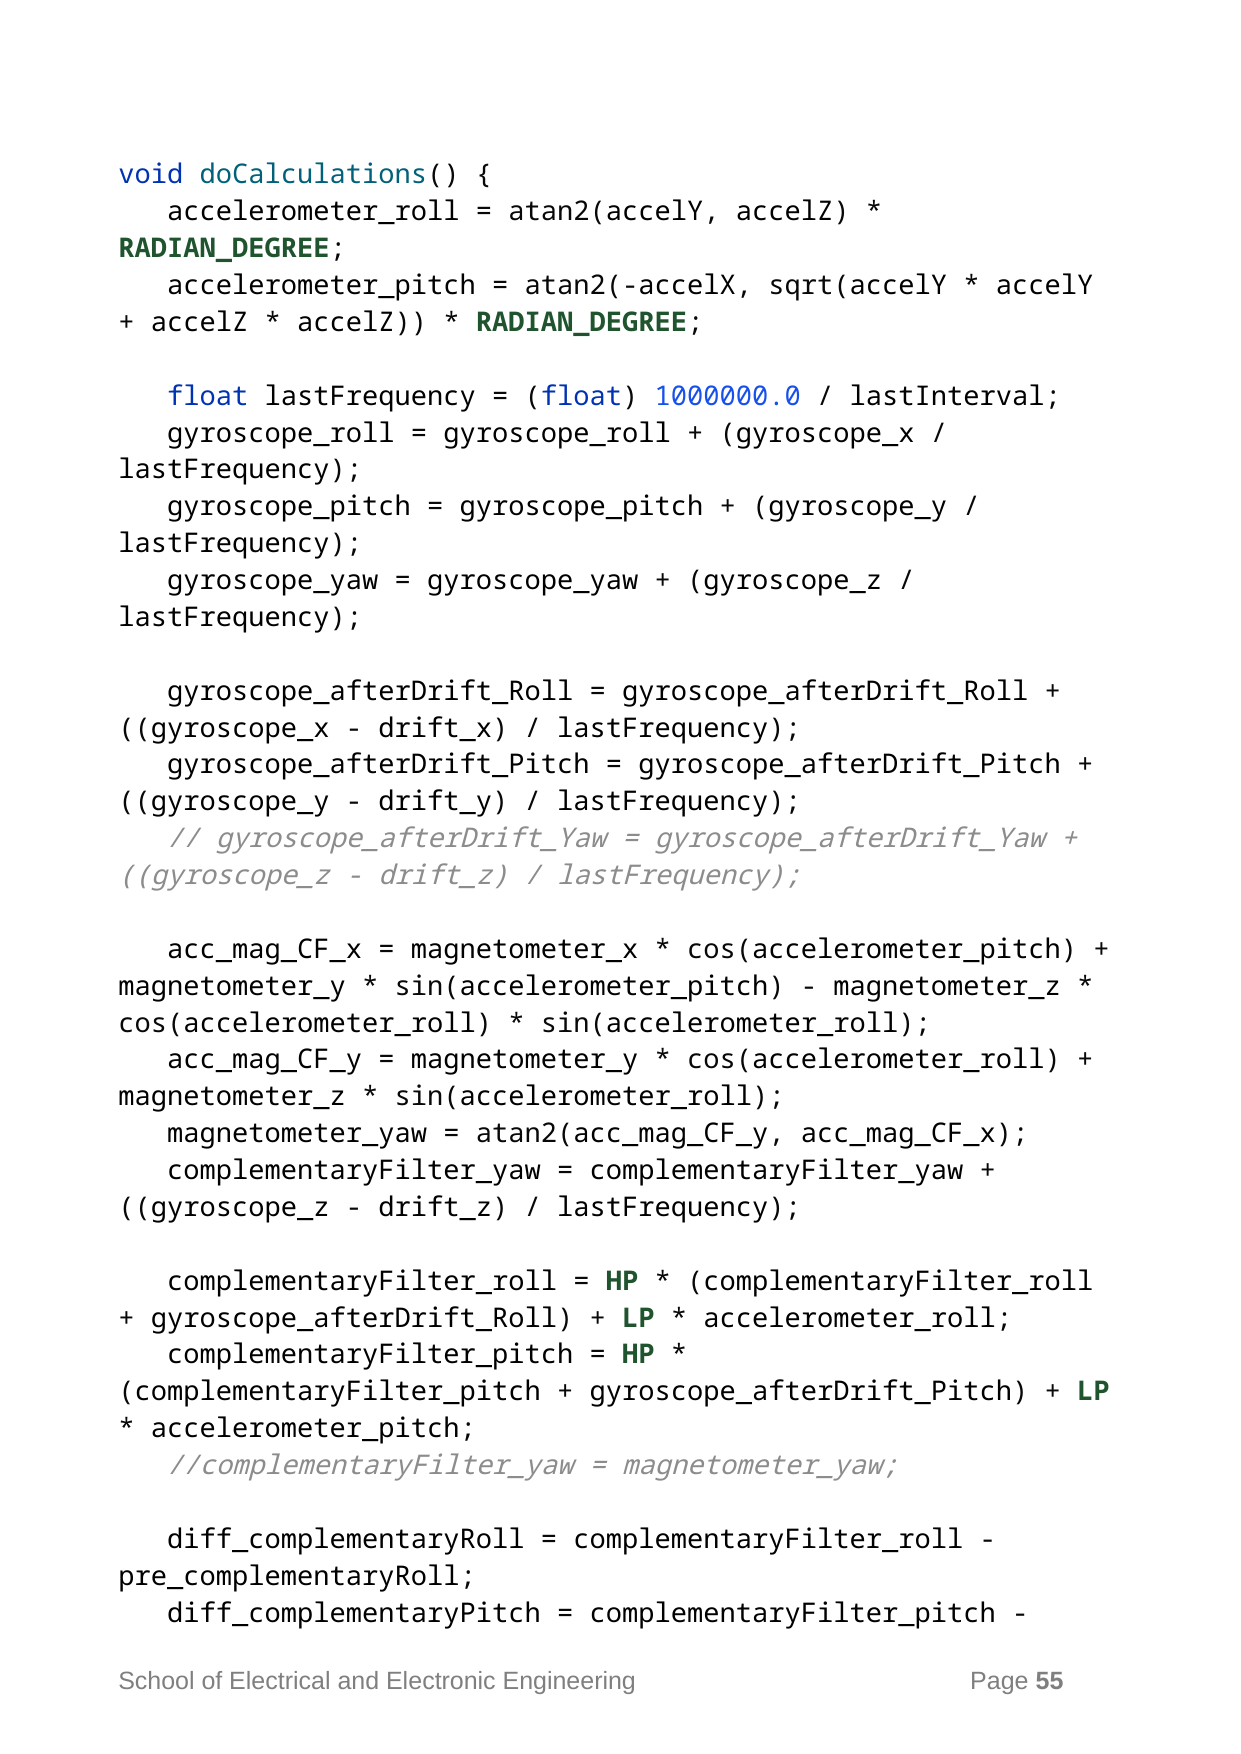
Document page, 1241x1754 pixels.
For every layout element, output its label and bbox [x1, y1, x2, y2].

text [118, 118, 1122, 1630]
